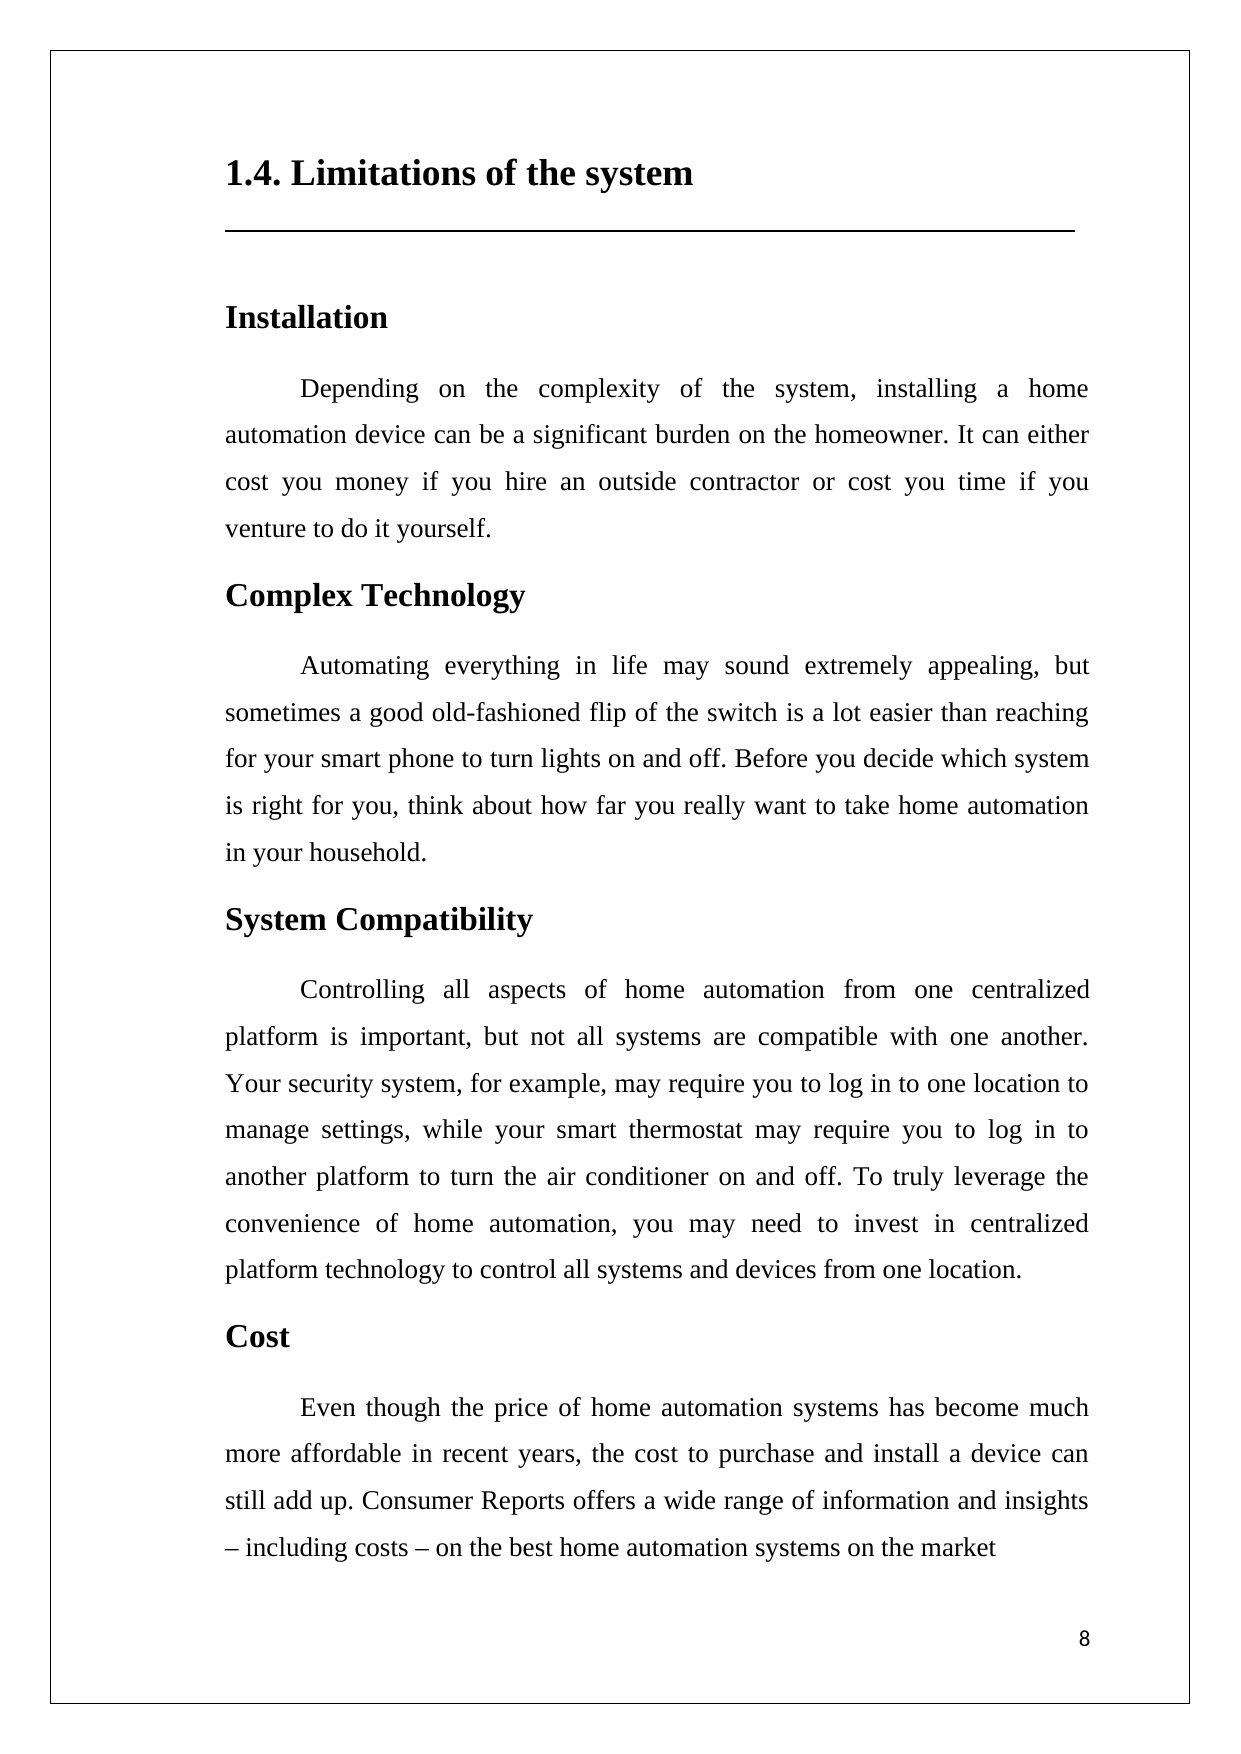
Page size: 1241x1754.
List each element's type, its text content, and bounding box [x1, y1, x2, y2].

text 1.4. Limitations of the system [225, 150, 1090, 193]
text Controlling all aspects of home automation from one centralized platform is important, but not all systems are compatible with one another. Your security system, for example, may require you to log in to one location to manage settings, while your smart thermostat may require you to log in to another platform to turn the air conditioner on and off. To truly leverage the convenience of home automation, you may need to invest in centralized platform technology to control all systems and devices from one location. [225, 973, 1090, 1284]
text Automating everything in life may sound extremely appealing, but sometimes a good old-fashioned flip of the switch is a lot easier than reaching for your smart phone to turn lights on and off. Before you decide which system is right for you, think about how far you really want to take home automation in your household. [225, 649, 1090, 867]
text Even though the price of home automation systems has become much more affordable in recent years, the cost to purchase and install a device can still add up. Consumer Reports offers a wide range of information and insights – including costs – on the best home automation systems on the market [225, 1391, 1090, 1562]
text Installation [225, 297, 1090, 336]
text System Compatibility [225, 899, 1090, 937]
text Complex Technology [225, 575, 1090, 613]
text Depending on the complexity of the system, installing a home automation device can be a significant burden on the homeowner. It can either cost you money if you hire an outside contractor or cost you time if you venture to do it yourself. [225, 372, 1090, 543]
text Cost [225, 1317, 1090, 1355]
